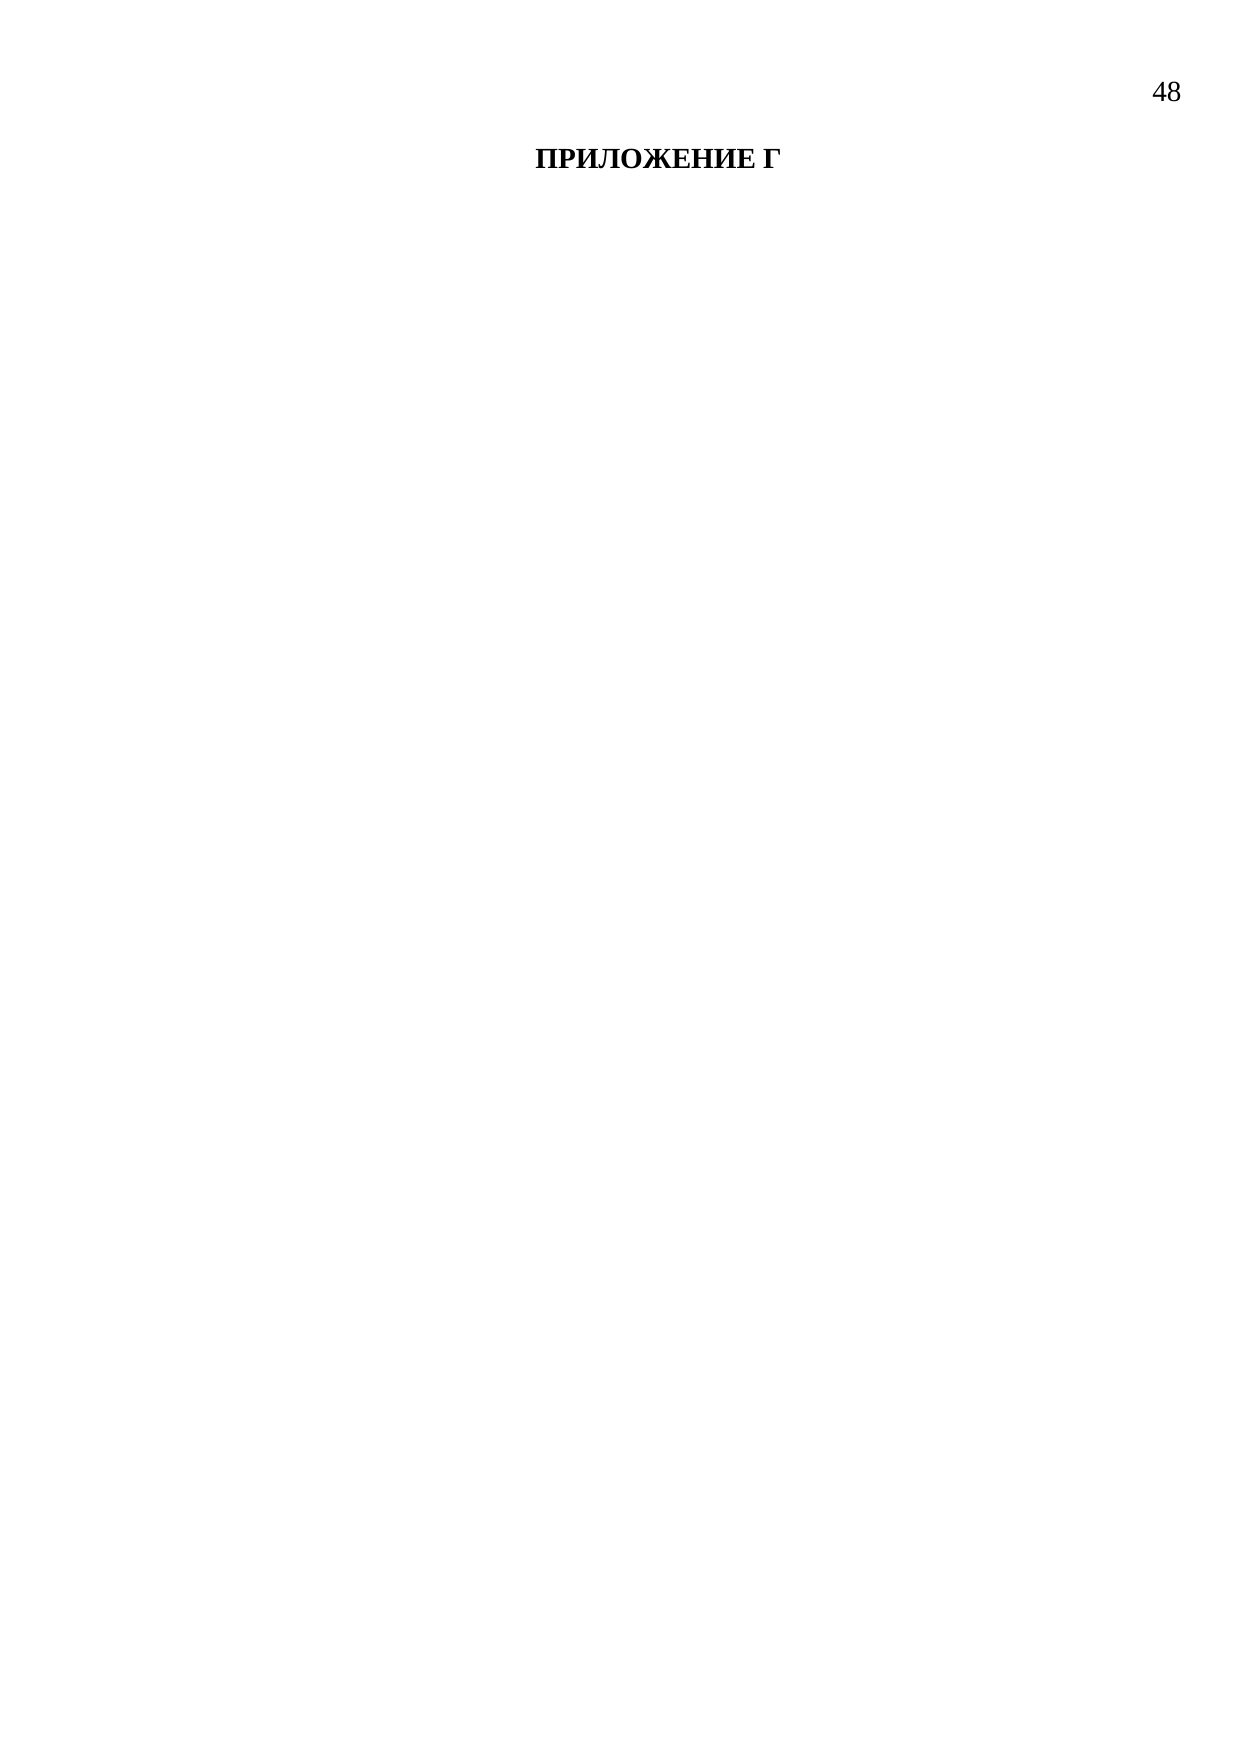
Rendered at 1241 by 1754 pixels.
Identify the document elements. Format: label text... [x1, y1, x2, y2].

subtitle ПРИЛОЖЕНИЕ Г [136, 141, 1181, 174]
